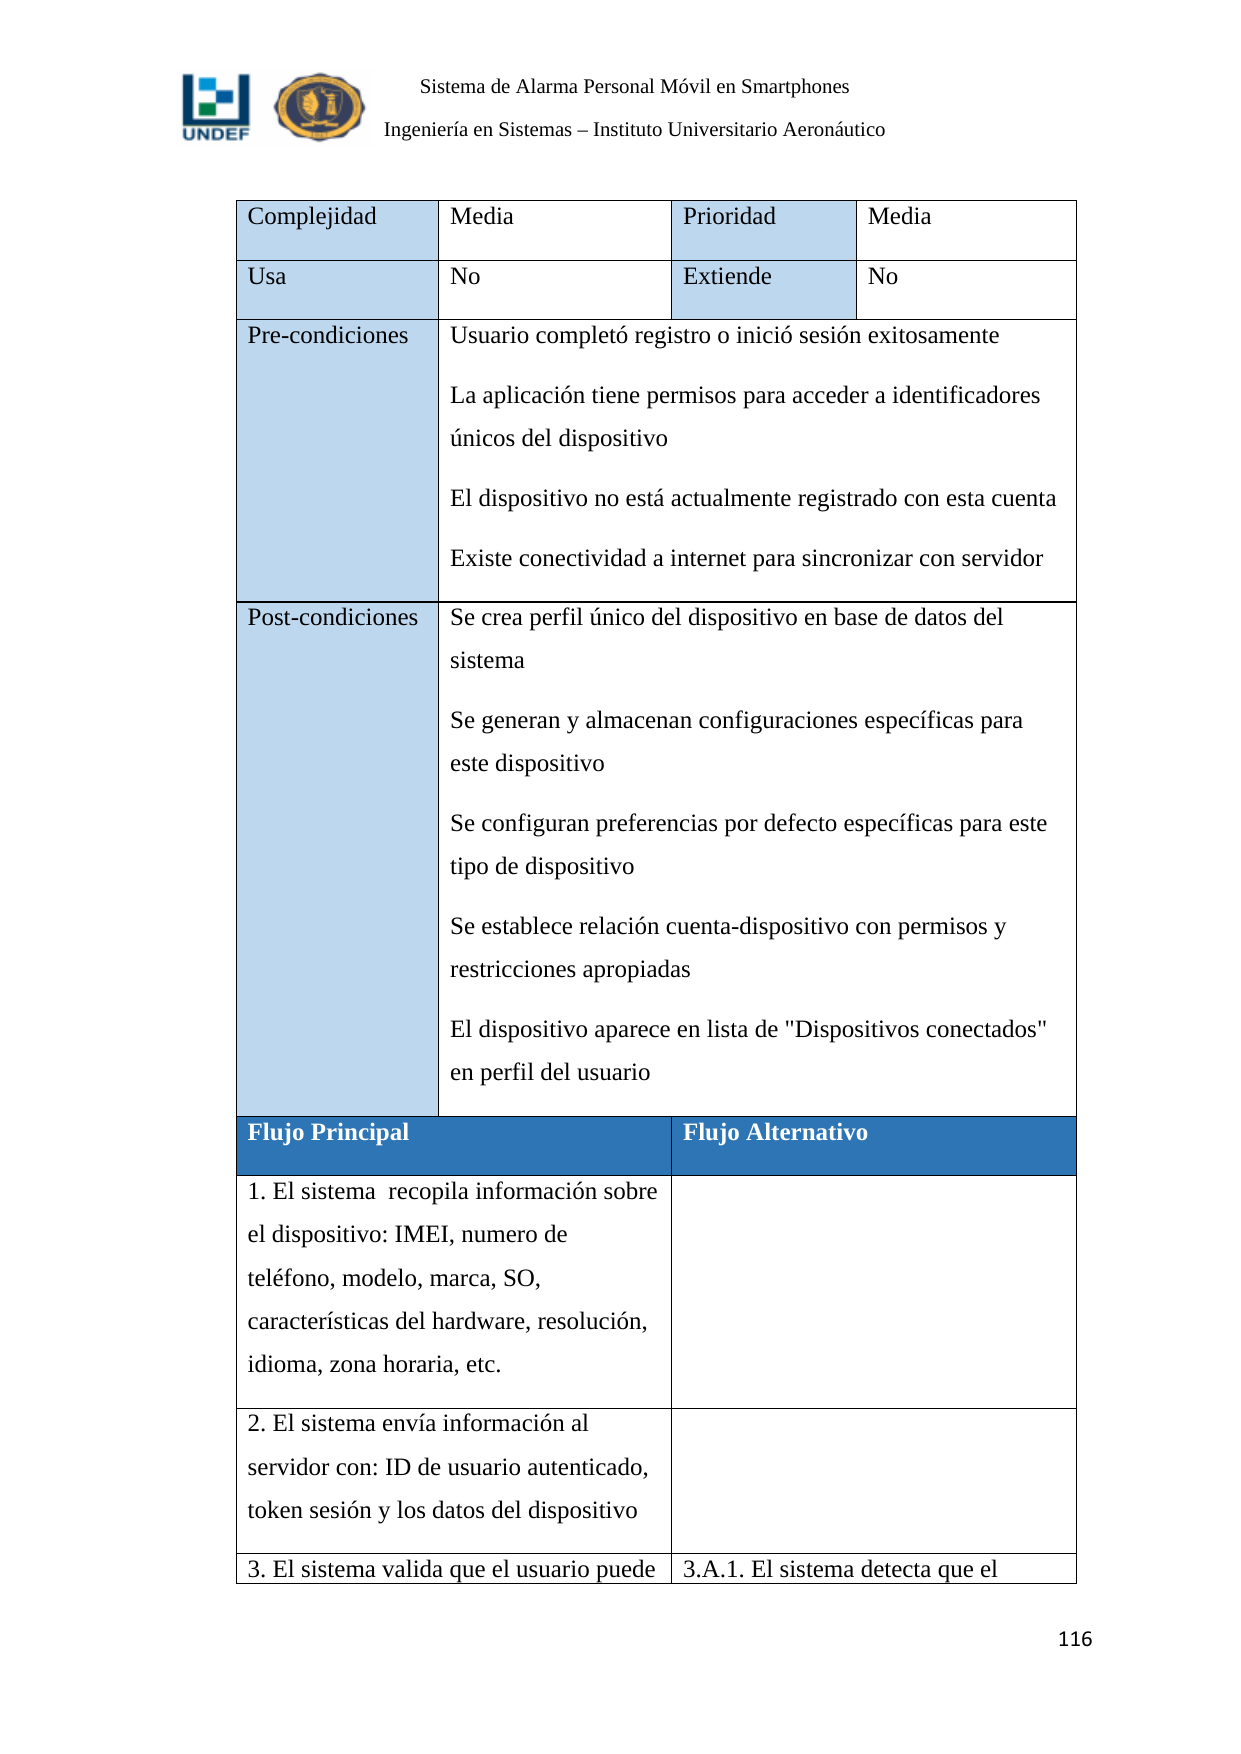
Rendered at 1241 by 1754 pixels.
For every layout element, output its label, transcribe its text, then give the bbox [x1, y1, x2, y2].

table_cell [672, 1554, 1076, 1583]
picture [177, 68, 373, 147]
table_cell Complejidad [237, 201, 438, 260]
table_cell Flujo Principal [237, 1117, 671, 1175]
table_cell Media [857, 201, 1076, 260]
table_cell Post-condiciones [237, 603, 438, 1116]
table_cell Se crea perfil único del dispositivo en base de datos del sistema Se generan y almacenan configuraciones específicas para este dispositivo Se configuran preferencias por defecto específicas para este tipo de dispositivo Se establece relación cuenta-dispositivo con permisos y restricciones apropiadas El dispositivo aparece en lista de "Dispositivos conectados" en perfil del usuario [439, 603, 1076, 1116]
table_cell [672, 1409, 1076, 1553]
table_cell 2. El sistema envía información al servidor con: ID de usuario autenticado, token sesión y los datos del dispositivo [237, 1409, 671, 1553]
table_cell 1. El sistema recopila información sobre el dispositivo: IMEI, numero de teléfono, modelo, marca, SO, características del hardware, resolución, idioma, zona horaria, etc. [237, 1176, 671, 1407]
table_cell Usa [237, 261, 438, 319]
table_cell Pre-condiciones [237, 320, 438, 601]
table_cell No [857, 261, 1076, 319]
table_cell No [439, 261, 671, 319]
table_cell [672, 1176, 1076, 1407]
table_cell Media [439, 201, 671, 260]
table_cell Flujo Alternativo [672, 1117, 1076, 1175]
table_cell Extiende [672, 261, 856, 319]
table_cell Usuario completó registro o inició sesión exitosamente La aplicación tiene permisos para acceder a identificadores únicos del dispositivo El dispositivo no está actualmente registrado con esta cuenta Existe conectividad a internet para sincronizar con servidor [439, 320, 1076, 601]
table_cell Prioridad [672, 201, 856, 260]
